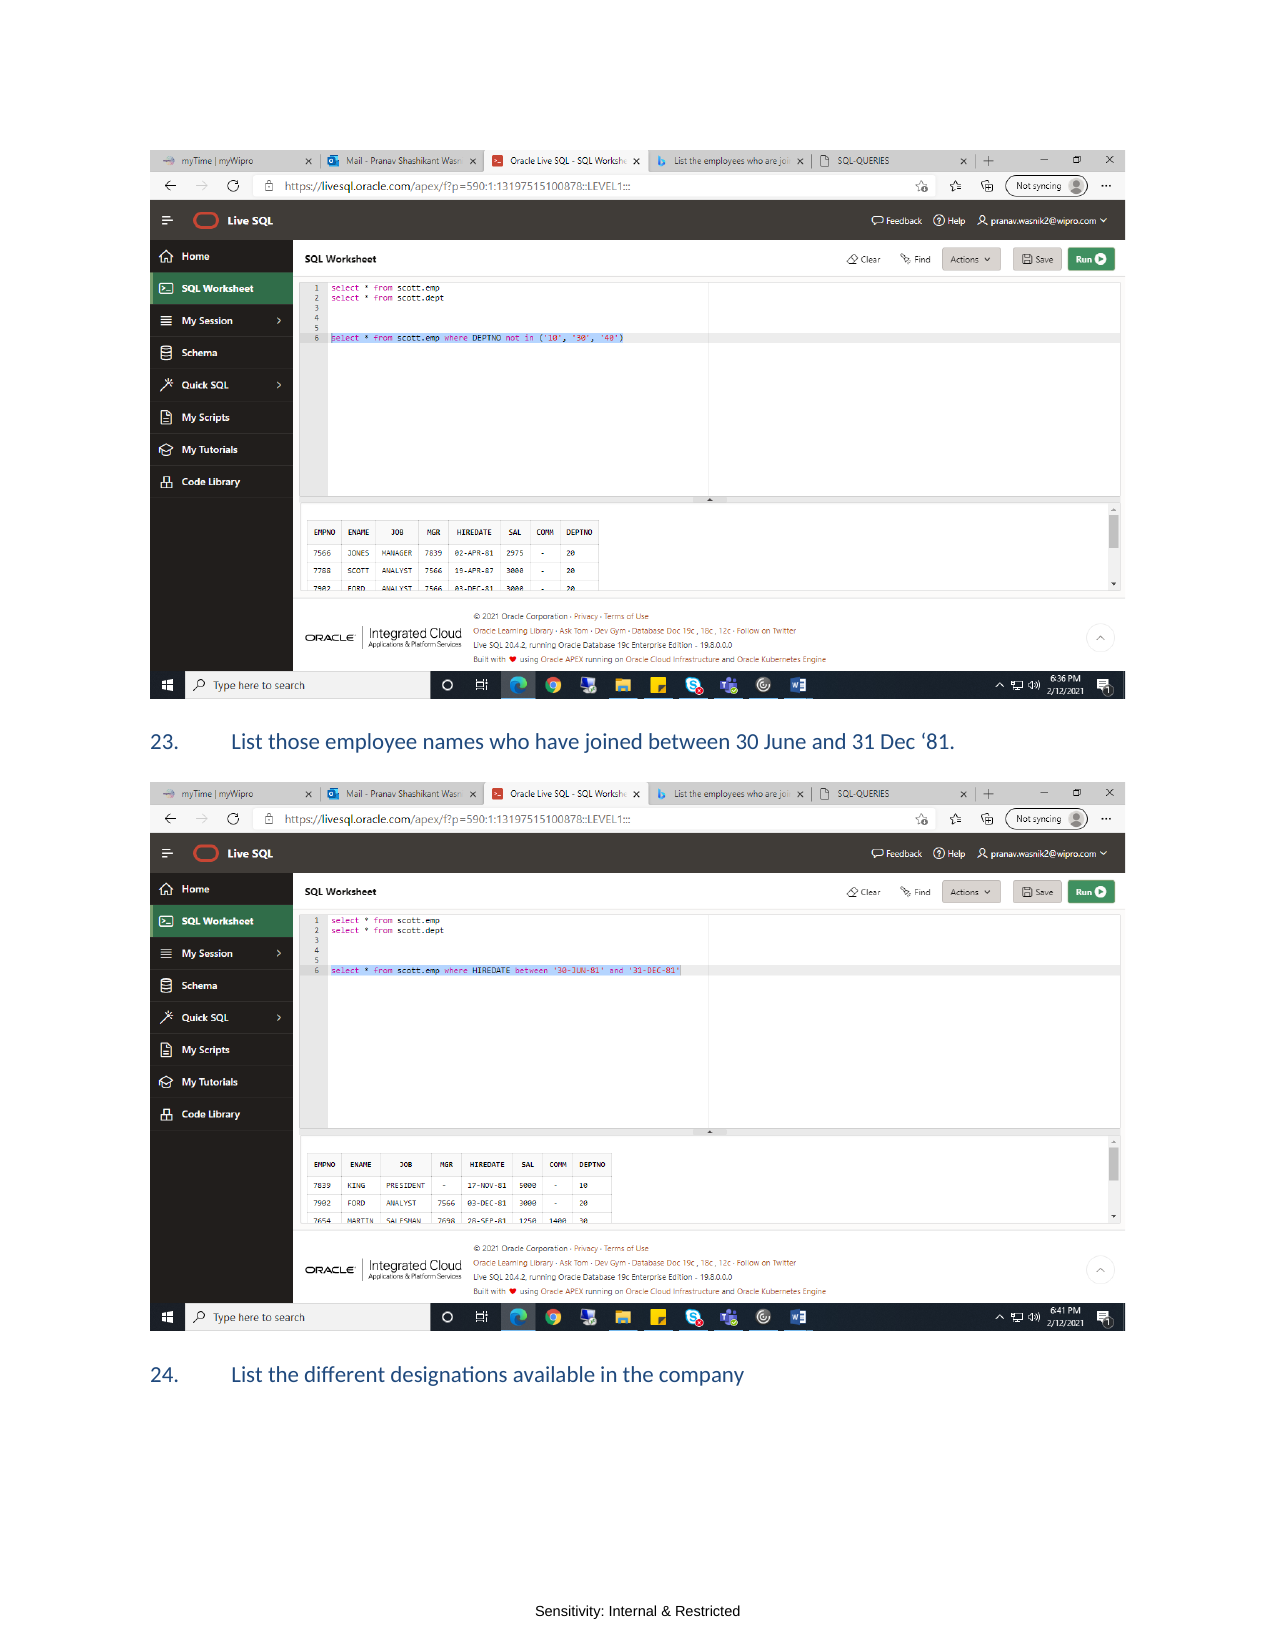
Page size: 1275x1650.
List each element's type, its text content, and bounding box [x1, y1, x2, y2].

text 24. List the different designations available in the company [150, 1360, 1125, 1388]
picture [150, 150, 1125, 699]
picture [150, 782, 1125, 1331]
text 23. List those employee names who have joined between 30 June and 31 Dec ‘81. [150, 727, 1125, 755]
